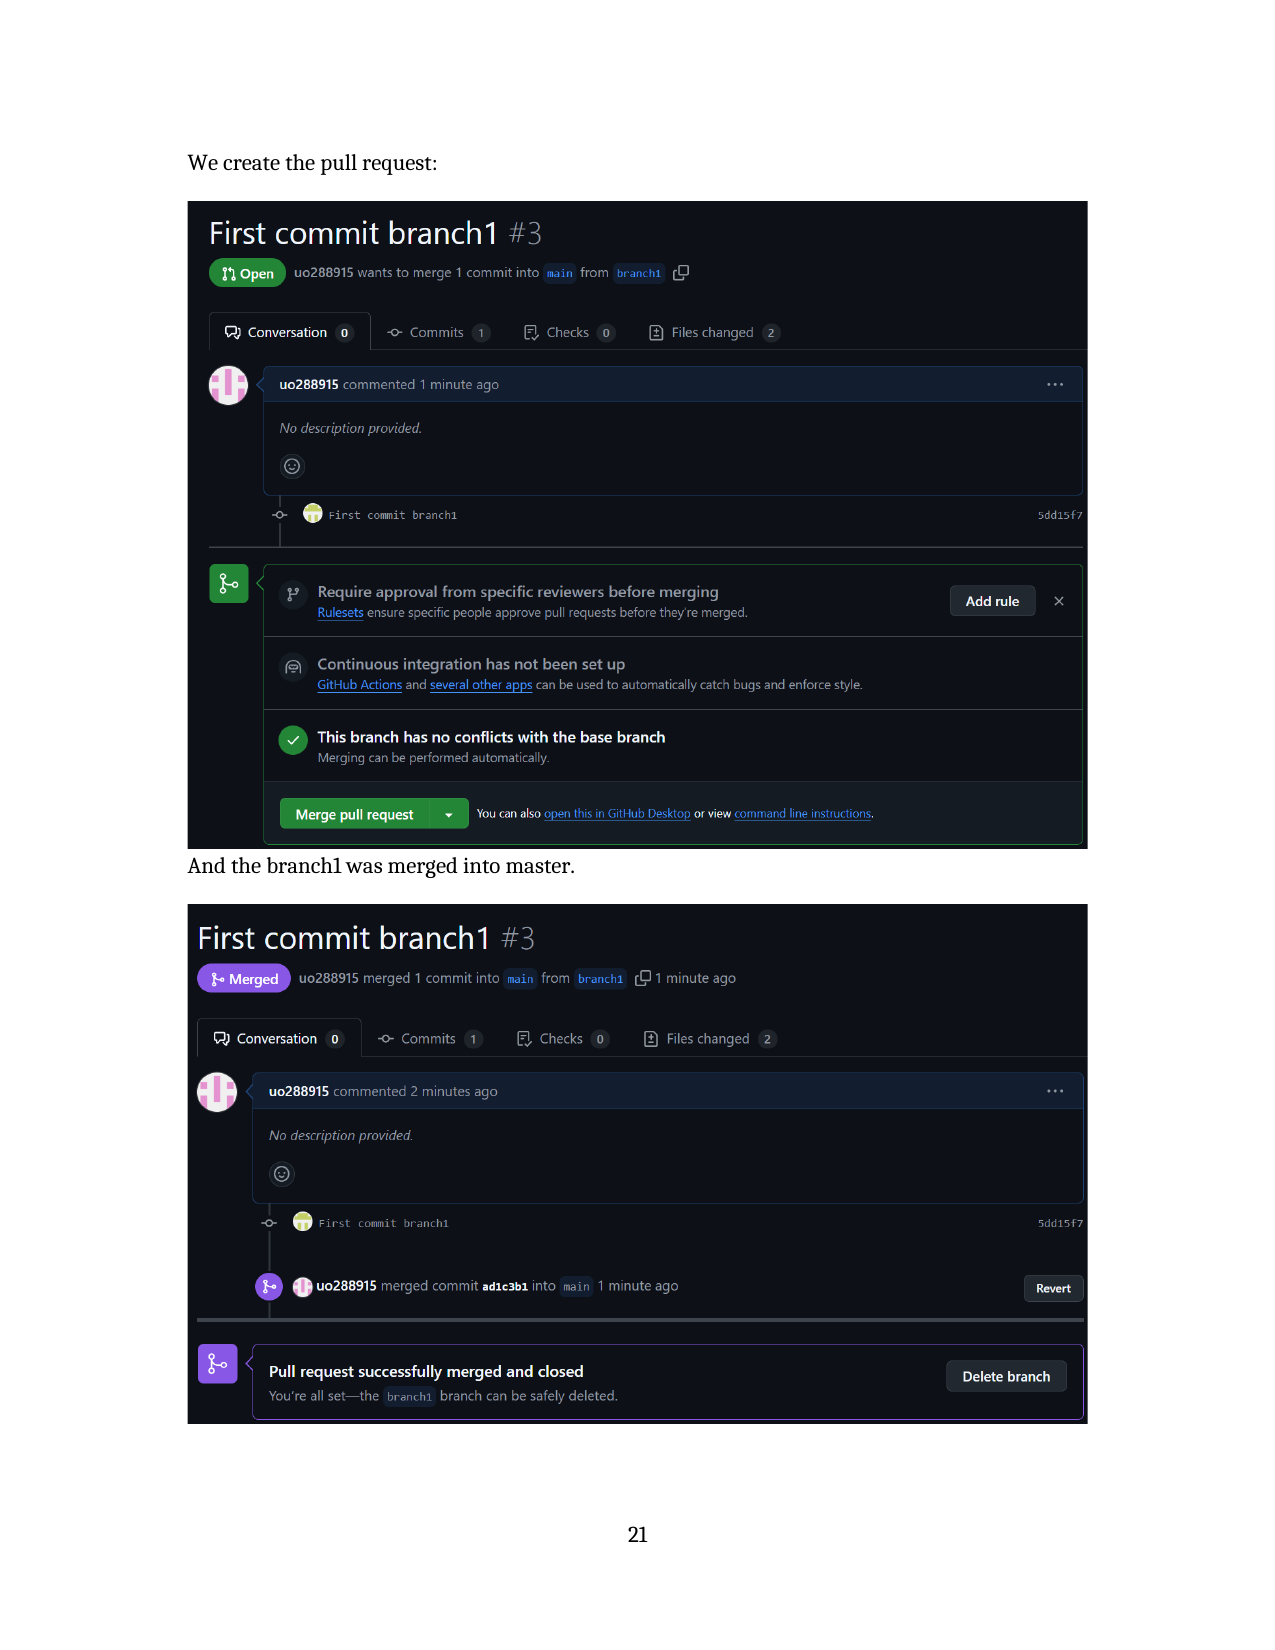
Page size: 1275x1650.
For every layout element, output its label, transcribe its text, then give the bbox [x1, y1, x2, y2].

picture [187, 201, 1088, 849]
text And the branch1 was merged into master. [187, 853, 1087, 879]
text We create the pull request: [187, 150, 1087, 176]
picture [187, 904, 1088, 1424]
